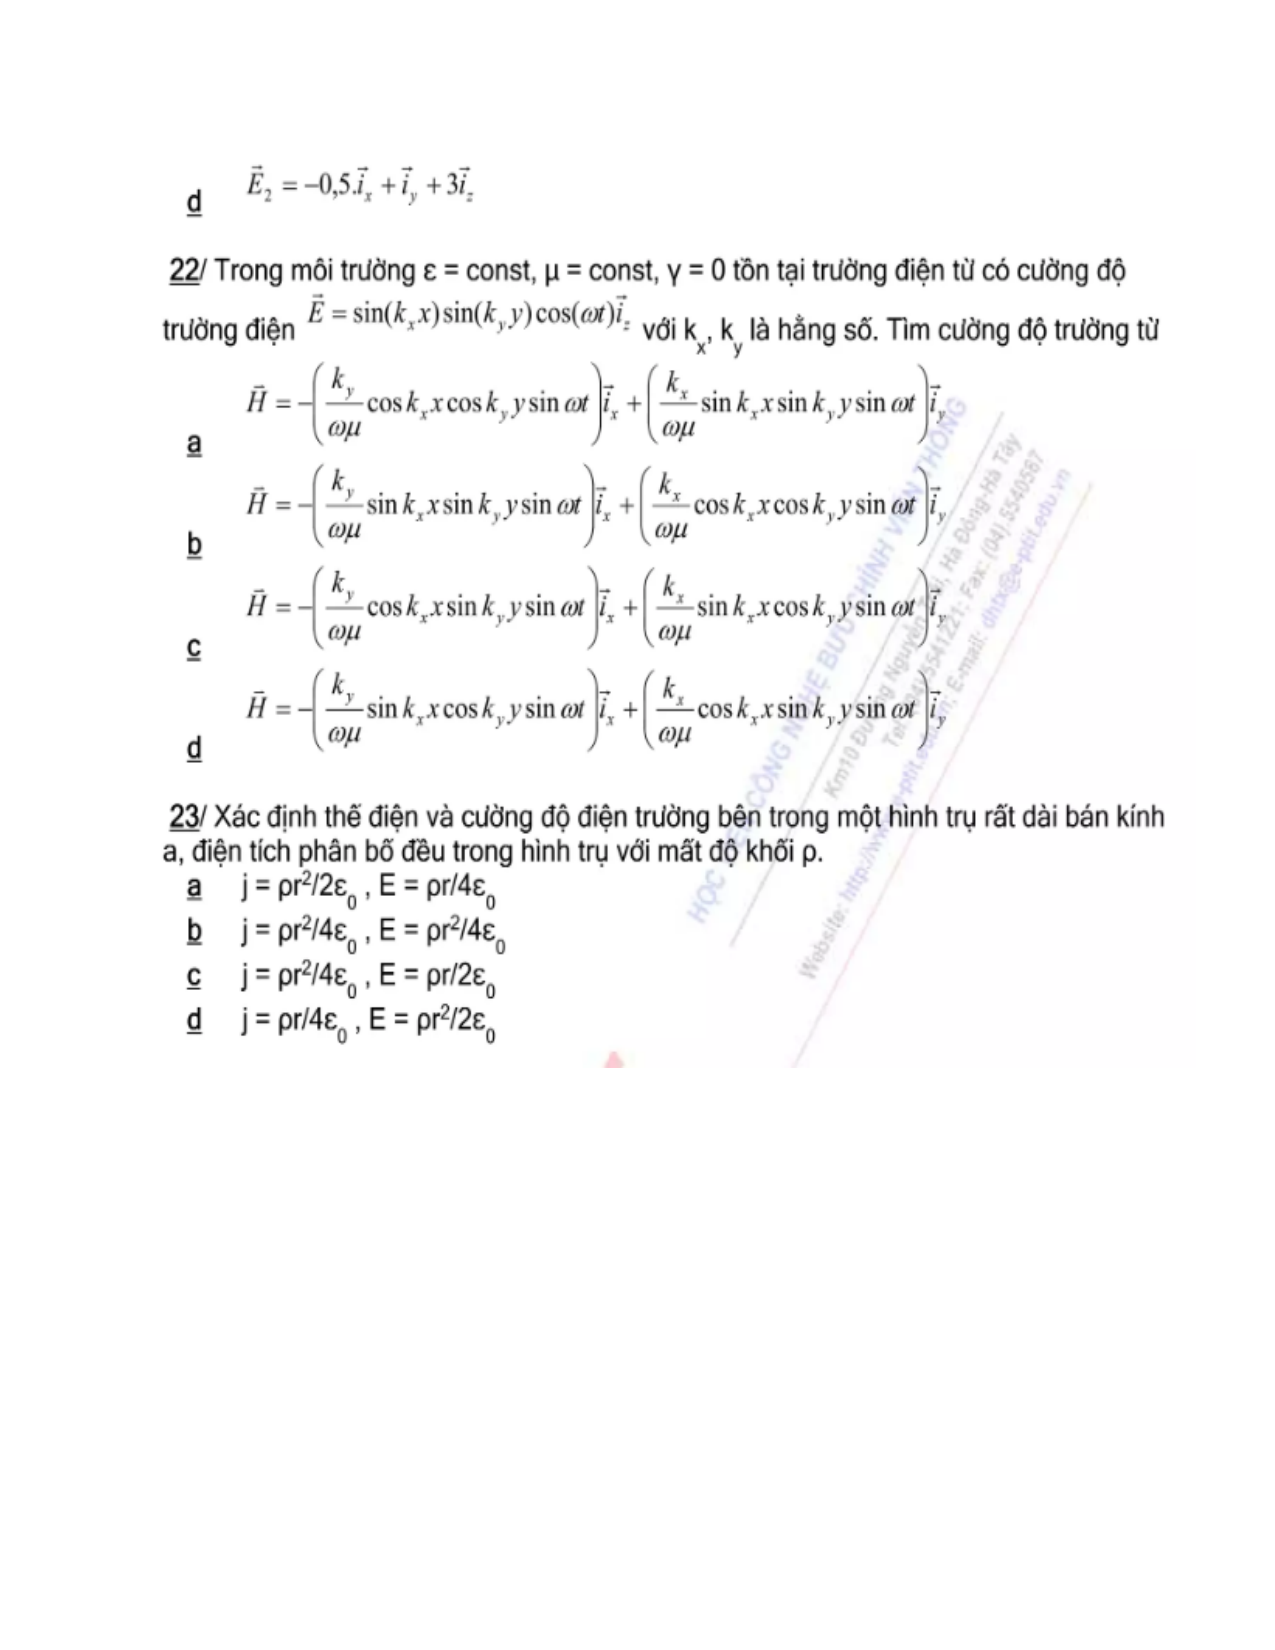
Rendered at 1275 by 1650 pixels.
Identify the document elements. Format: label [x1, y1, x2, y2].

picture [150, 150, 1196, 1068]
